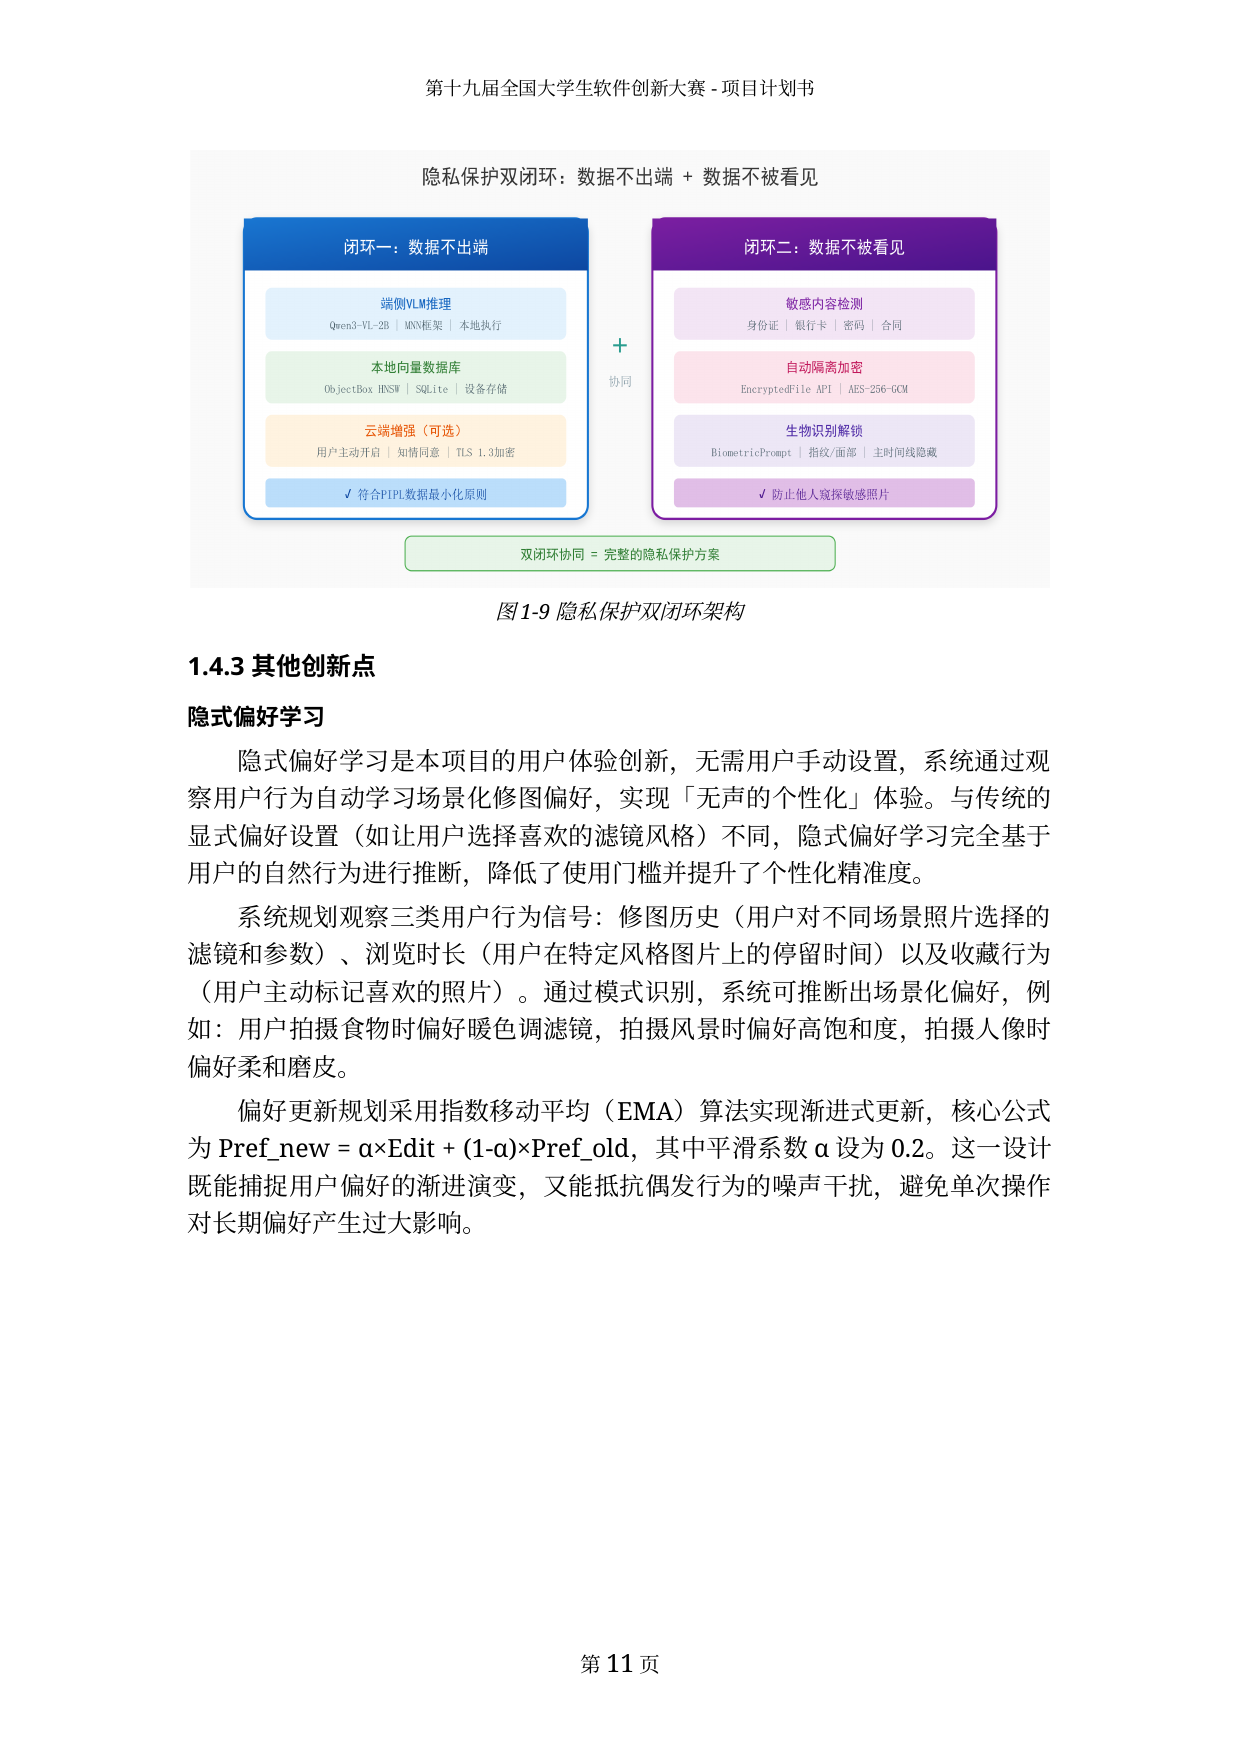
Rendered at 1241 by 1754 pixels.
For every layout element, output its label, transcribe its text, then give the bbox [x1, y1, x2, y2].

picture [190, 150, 1050, 588]
subtitle 1.4.3 其他创新点 [187, 647, 1053, 683]
text 偏好更新规划采用指数移动平均（EMA）算法实现渐进式更新，核心公式为Pref_new = α×Edit + (1-α)×Pref_old，其中平滑系数α设为0.2。这一设计既能捕捉用户偏好的渐进演变，又能抵抗偶发行为的噪声干扰，避免单次操作对长期偏好产生过大影响。 [187, 1090, 1053, 1240]
text 隐式偏好学习是本项目的用户体验创新，无需用户手动设置，系统通过观察用户行为自动学习场景化修图偏好，实现「无声的个性化」体验。与传统的显式偏好设置（如让用户选择喜欢的滤镜风格）不同，隐式偏好学习完全基于用户的自然行为进行推断，降低了使用门槛并提升了个性化精准度。 [187, 740, 1053, 890]
text 隐式偏好学习 [187, 699, 1053, 732]
text 图1-9 隐私保护双闭环架构 [187, 596, 1053, 626]
text 系统规划观察三类用户行为信号：修图历史（用户对不同场景照片选择的滤镜和参数）、浏览时长（用户在特定风格图片上的停留时间）以及收藏行为（用户主动标记喜欢的照片）。通过模式识别，系统可推断出场景化偏好，例如：用户拍摄食物时偏好暖色调滤镜，拍摄风景时偏好高饱和度，拍摄人像时偏好柔和磨皮。 [187, 896, 1053, 1084]
